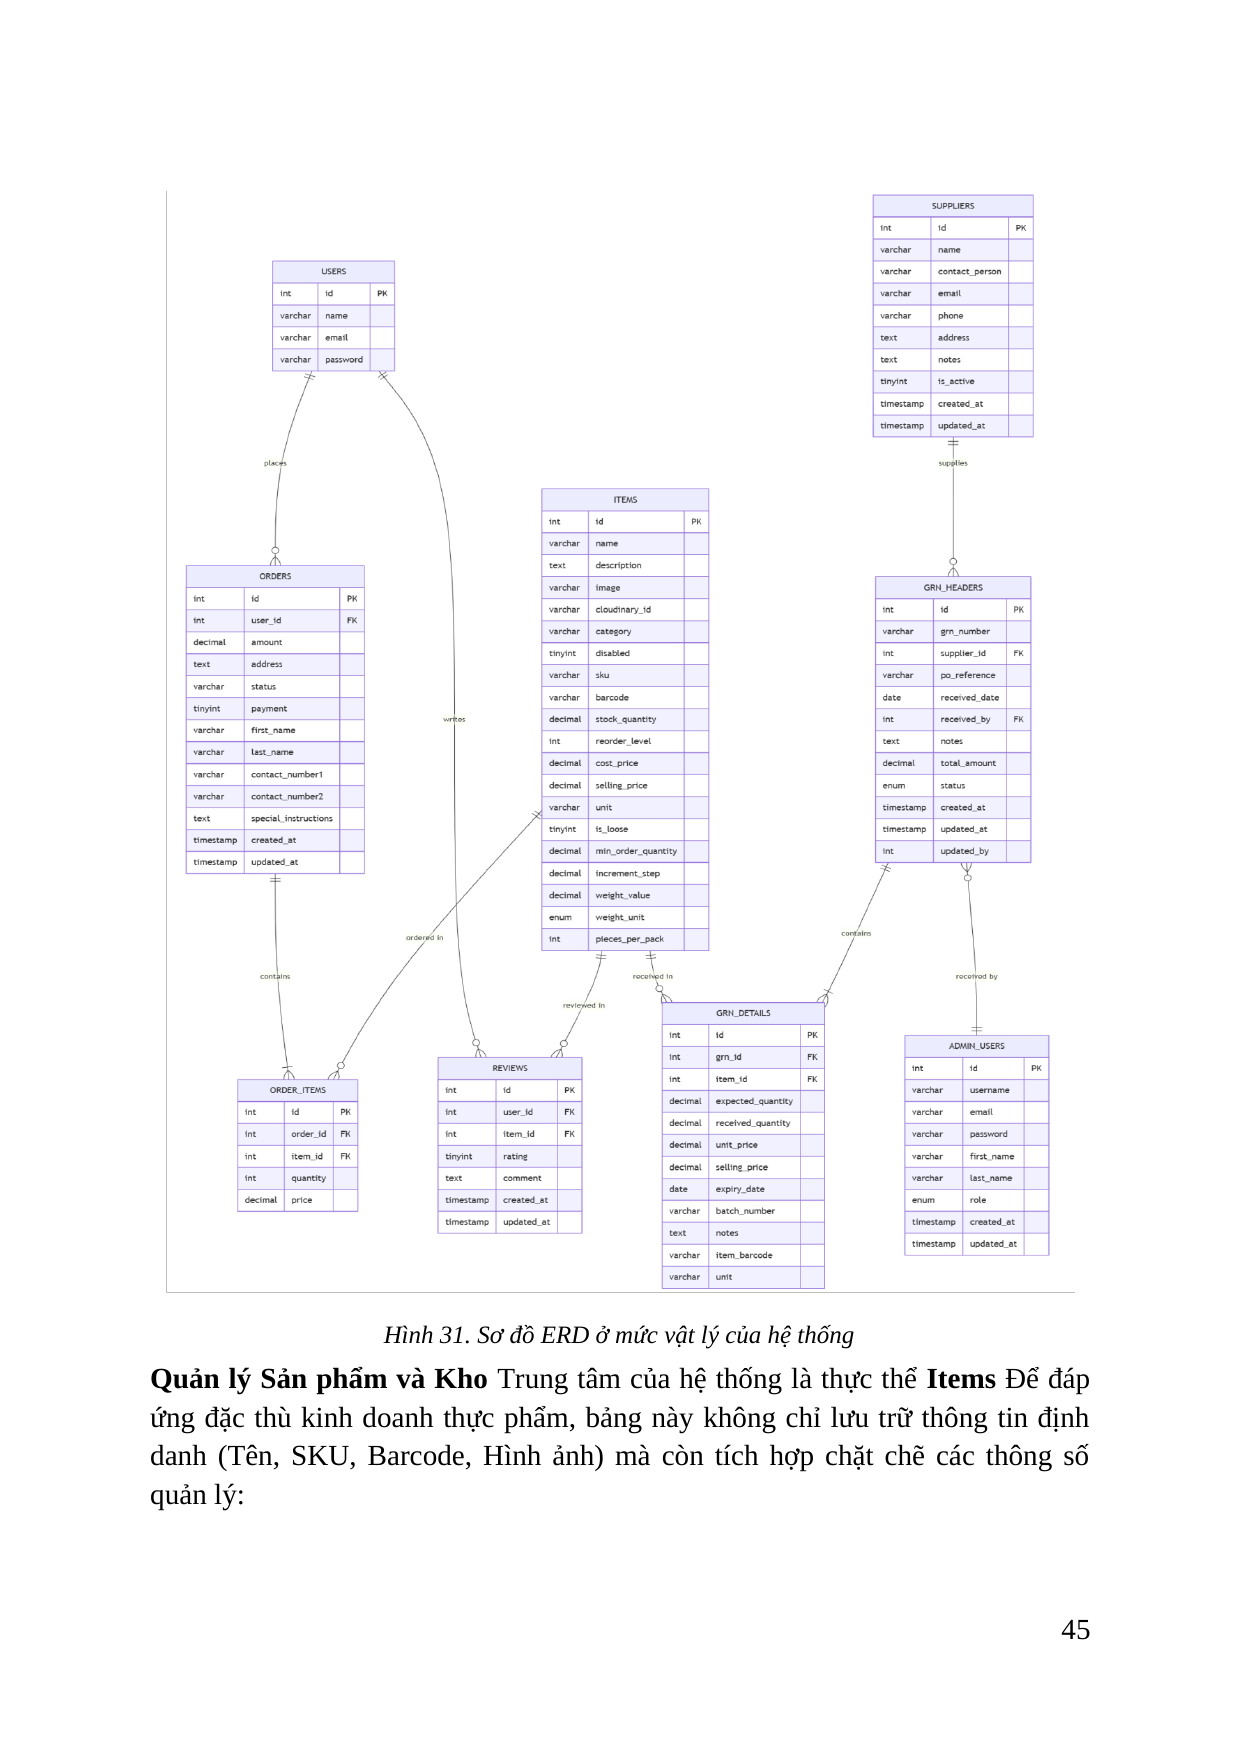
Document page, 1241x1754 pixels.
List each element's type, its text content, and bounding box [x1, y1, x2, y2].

text Quản lý Sản phẩm và Kho Trung tâm của hệ thống là thực thể Items Để đáp ứng đặc thù kinh doanh thực phẩm, bảng này không chỉ lưu trữ thông tin định danh (Tên, SKU, Barcode, Hình ảnh) mà còn tích hợp chặt chẽ các thông số quản lý: [150, 1361, 1090, 1511]
text Hình 31. Sơ đồ ERD ở mức vật lý của hệ thống [150, 1320, 1090, 1349]
picture [158, 183, 1083, 1299]
